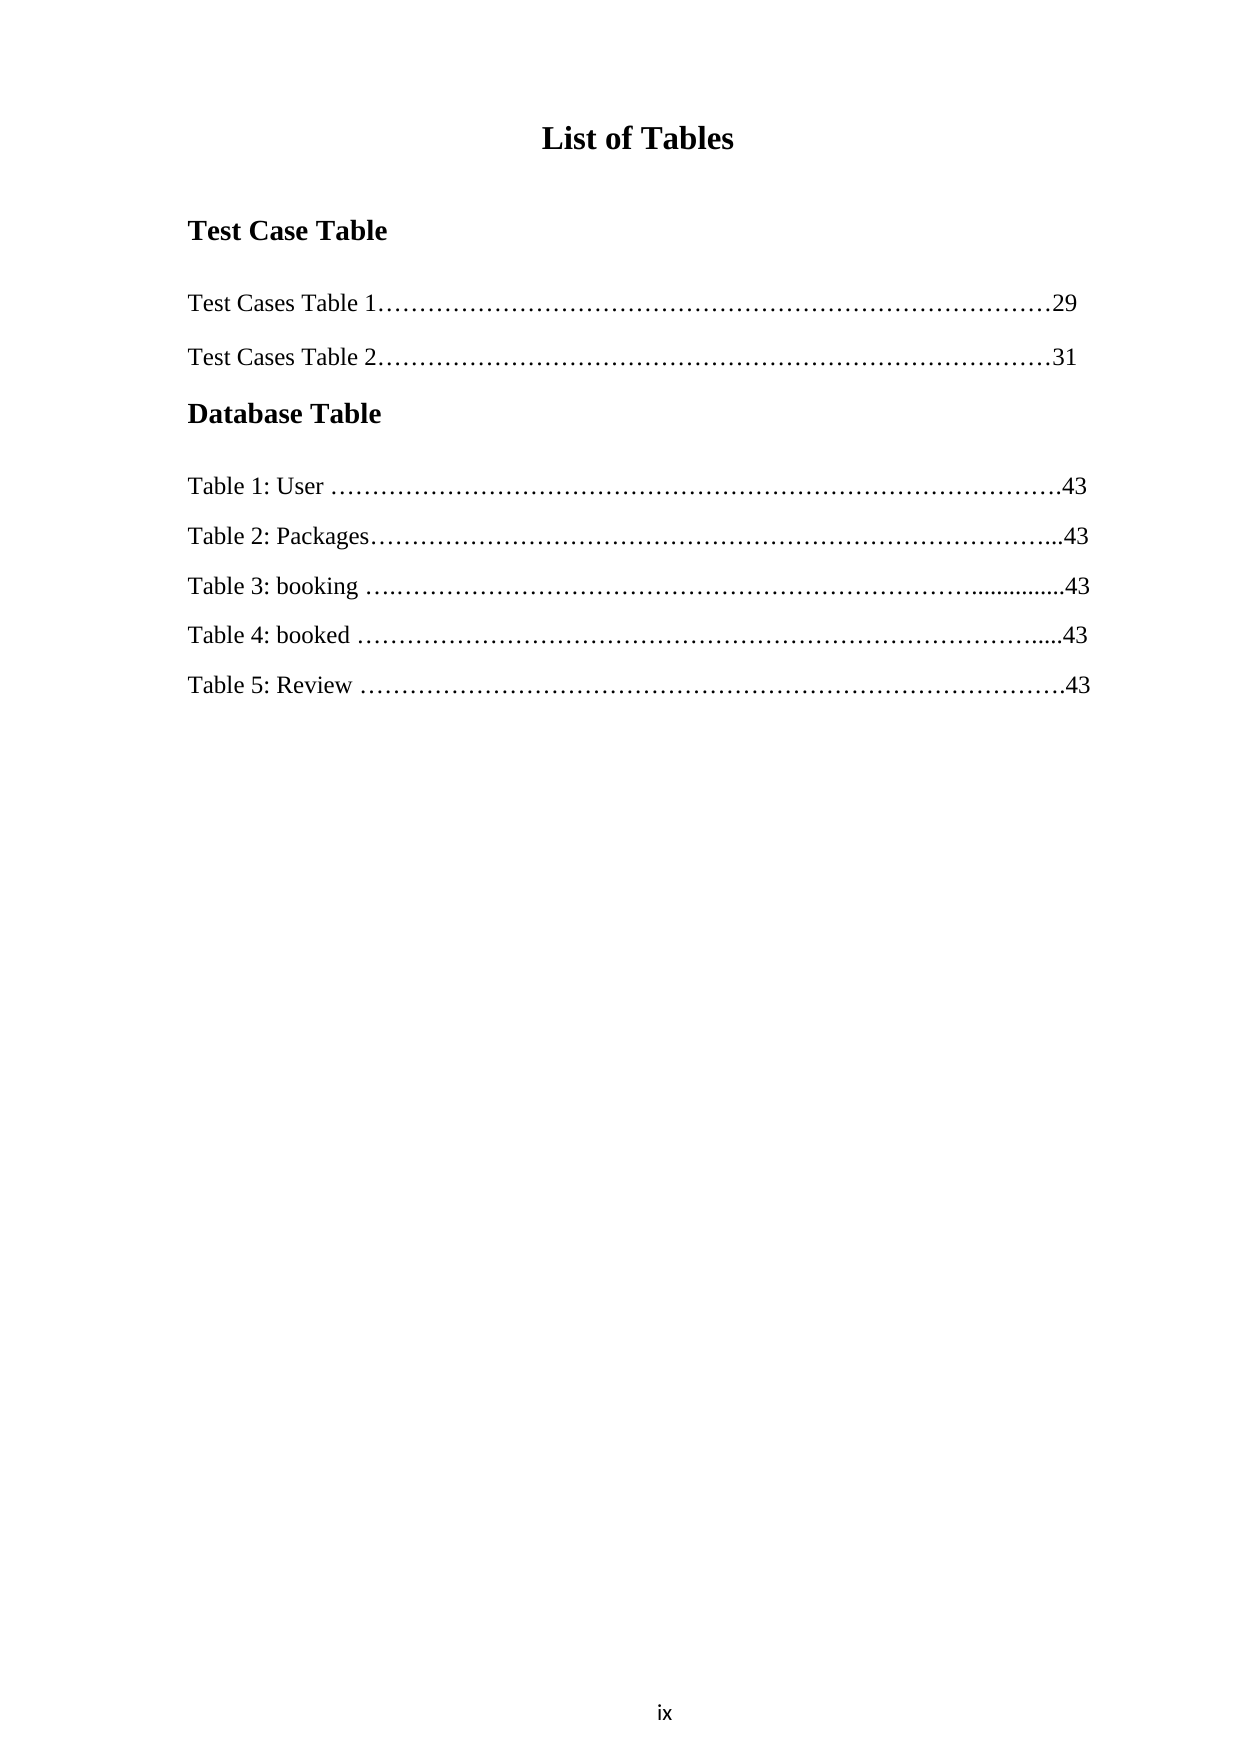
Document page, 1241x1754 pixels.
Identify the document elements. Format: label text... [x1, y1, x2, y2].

text Test Cases Table 2………………………………………………………………………31 [187, 342, 1154, 371]
text Test Cases Table 1………………………………………………………………………29 [187, 288, 1154, 317]
text Test Case Table [187, 213, 1154, 247]
text Table 5: Review ………………………………………………………………………….43 [187, 670, 1154, 699]
text List of Tables [542, 118, 1154, 156]
text Database Table [187, 396, 1154, 429]
text Table 3: booking ….……………………………………………………………...............43 [187, 571, 1154, 599]
text Table 1: User …………………………………………………………………………….43 [187, 471, 1154, 500]
text Table 4: booked ……………………………………………………………………….....43 [187, 620, 1154, 649]
text Table 2: Packages………………………………………………………………………...43 [187, 521, 1154, 550]
